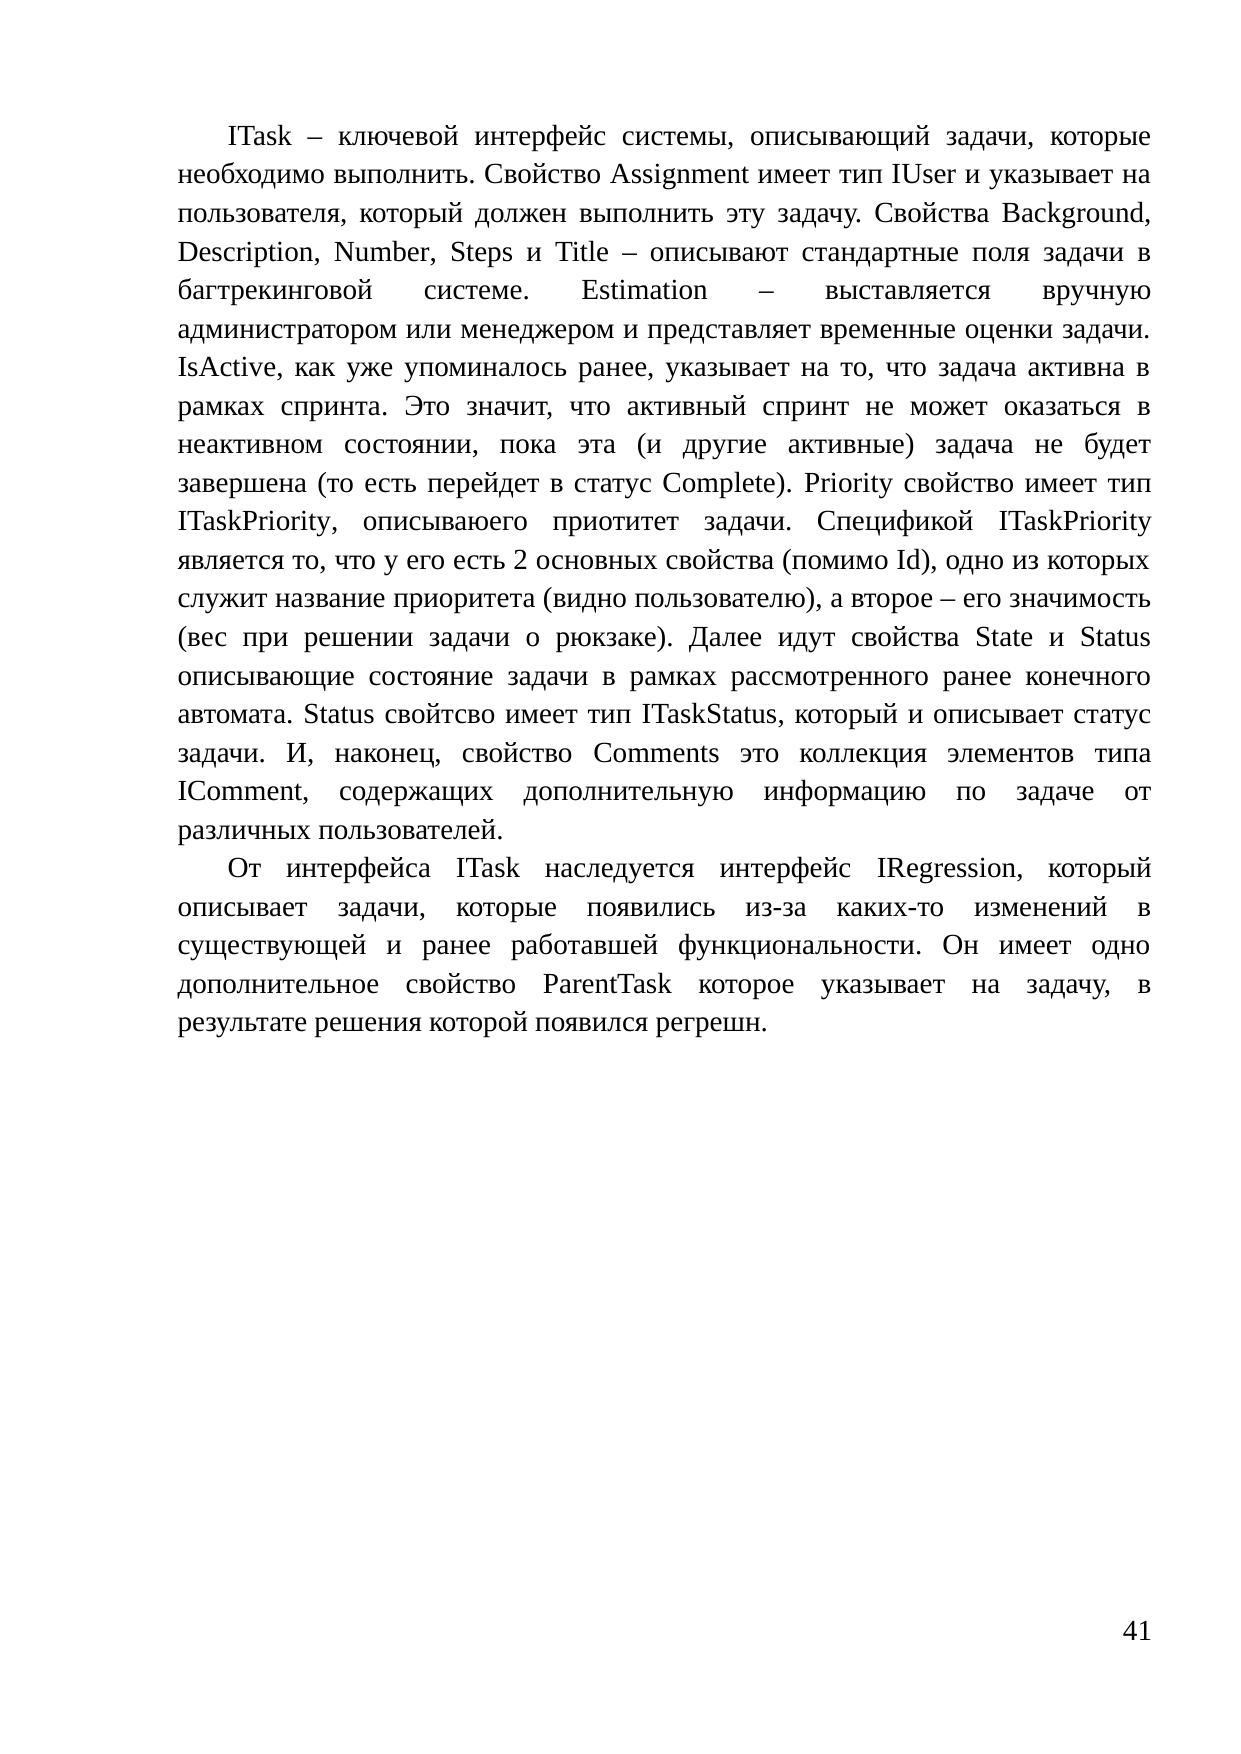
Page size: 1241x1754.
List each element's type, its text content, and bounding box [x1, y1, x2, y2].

text ITask – ключевой интерфейс системы, описывающий задачи, которые необходимо выполнить. Свойство Assignment имеет тип IUser и указывает на пользователя, который должен выполнить эту задачу. Свойства Background, Description, Number, Steps и Title – описывают стандартные поля задачи в багтрекинговой системе. Estimation – выставляется вручную администратором или менеджером и представляет временные оценки задачи. IsActive, как уже упоминалось ранее, указывает на то, что задача активна в рамках спринта. Это значит, что активный спринт не может оказаться в неактивном состоянии, пока эта (и другие активные) задача не будет завершена (то есть перейдет в статус Complete). Priority свойство имеет тип ITaskPriority, описываюего приотитет задачи. Спецификой ITaskPriority является то, что у его есть 2 основных свойства (помимо Id), одно из которых служит название приоритета (видно пользователю), а второе – его значимость (вес при решении задачи о рюкзаке). Далее идут свойства State и Status описывающие состояние задачи в рамках рассмотренного ранее конечного автомата. Status свойтсво имеет тип ITaskStatus, который и описывает статус задачи. И, наконец, свойство Comments это коллекция элементов типа IComment, содержащих дополнительную информацию по задаче от различных пользователей. [177, 118, 1152, 845]
text От интерфейса ITask наследуется интерфейс IRegression, который описывает задачи, которые появились из-за каких-то изменений в существующей и ранее работавшей функциональности. Он имеет одно дополнительное свойство ParentTask которое указывает на задачу, в результате решения которой появился регрешн. [177, 850, 1152, 1038]
